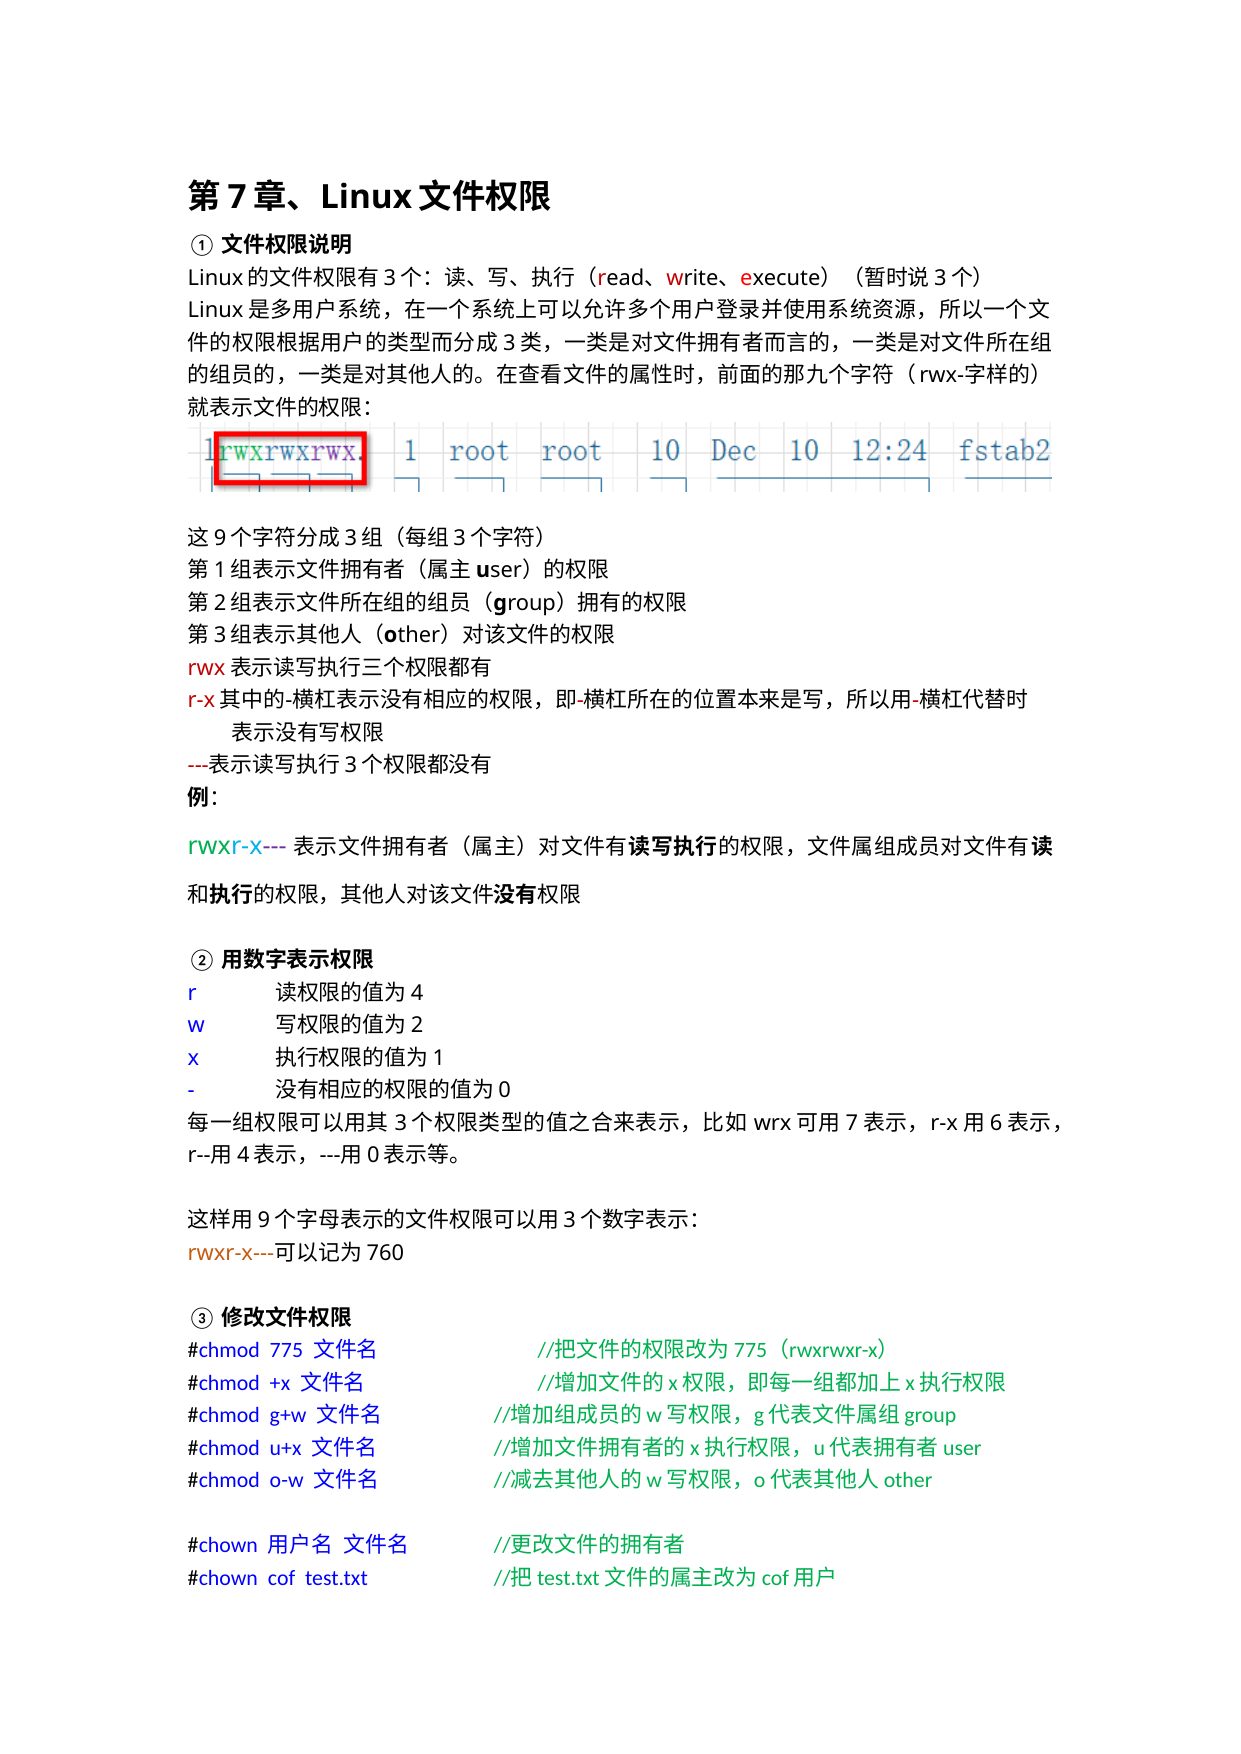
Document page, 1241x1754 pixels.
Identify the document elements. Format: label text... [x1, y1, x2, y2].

text 表示没有写权限 [187, 714, 1053, 747]
text ---表示读写执行3个权限都没有 [187, 747, 1053, 779]
text 第3组表示其他人（other）对该文件的权限 [187, 617, 1053, 649]
text 第7章、Linux文件权限 [187, 162, 1053, 227]
text x 执行权限的值为1 [187, 1039, 1053, 1072]
text Linux是多用户系统，在一个系统上可以允许多个用户登录并使用系统资源，所以一个文件的权限根据用户的类型而分成3类，一类是对文件拥有者而言的，一类是对文件所在组的组员的，一类是对其他人的。在查看文件的属性时，前面的那九个字符（rwx-字样的）就表示文件的权限： [187, 292, 1053, 422]
text #chown cof test.txt //把test.txt文件的属主改为cof用户 [187, 1559, 1053, 1592]
text #chmod u+x 文件名 //增加文件拥有者的x执行权限，u代表拥有者user [187, 1429, 1053, 1462]
picture [187, 422, 1052, 492]
text #chmod 775 文件名 //把文件的权限改为775（rwxrwxr-x） [187, 1332, 1053, 1364]
text 第1组表示文件拥有者（属主user）的权限 [187, 552, 1053, 584]
text 这样用9个字母表示的文件权限可以用3个数字表示： [187, 1202, 1053, 1234]
text ③修改文件权限 [187, 1299, 1053, 1332]
text #chmod g+w 文件名 //增加组成员的w写权限，g代表文件属组group [187, 1397, 1053, 1429]
text #chmod o-w 文件名 //减去其他人的w写权限，o代表其他人other [187, 1462, 1053, 1494]
text 这9个字符分成3组（每组3个字符） [187, 519, 1053, 552]
text #chown 用户名 文件名 //更改文件的拥有者 [187, 1527, 1053, 1559]
text r 读权限的值为4 [187, 974, 1053, 1007]
text 第2组表示文件所在组的组员（group）拥有的权限 [187, 584, 1053, 617]
text r-x其中的-横杠表示没有相应的权限，即-横杠所在的位置本来是写，所以用-横杠代替时 [187, 682, 1053, 714]
text rwx表示读写执行三个权限都有 [187, 649, 1053, 682]
text ①文件权限说明 [187, 227, 1053, 259]
text ②用数字表示权限 [187, 942, 1053, 974]
text #chmod +x 文件名 //增加文件的x权限，即每一组都加上x执行权限 [187, 1364, 1053, 1397]
text 例： [187, 779, 1053, 812]
text rwxr-x--- 表示文件拥有者（属主）对文件有读写执行的权限，文件属组成员对文件有读和执行的权限，其他人对该文件没有权限 [187, 812, 1053, 909]
text Linux的文件权限有3个：读、写、执行（read、write、execute）（暂时说3个） [187, 259, 1053, 292]
text - 没有相应的权限的值为0 [187, 1072, 1053, 1104]
text rwxr-x---可以记为 760 [187, 1234, 1053, 1267]
text w 写权限的值为2 [187, 1007, 1053, 1039]
text 每一组权限可以用其3个权限类型的值之合来表示，比如wrx可用7表示，r-x用6表示，r--用4表示，---用0表示等。 [187, 1104, 1053, 1169]
